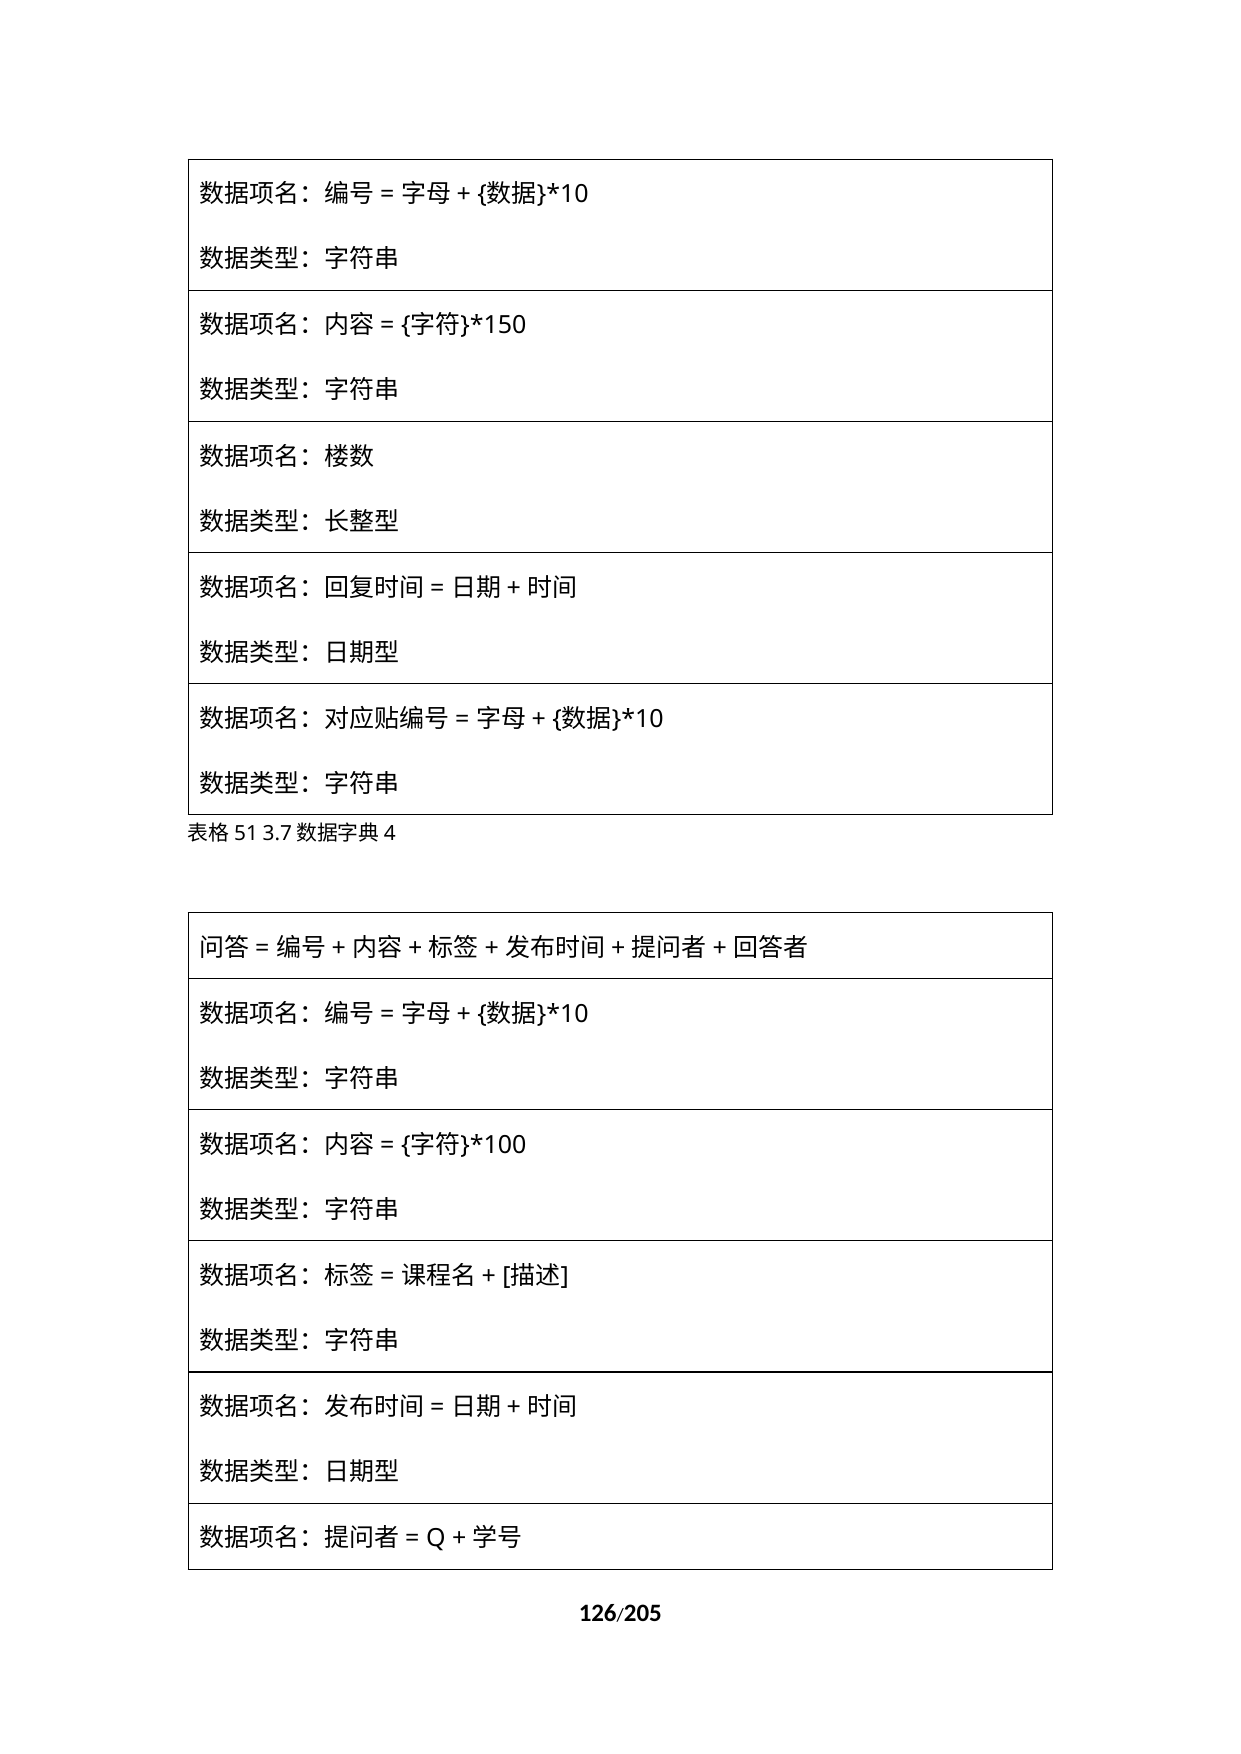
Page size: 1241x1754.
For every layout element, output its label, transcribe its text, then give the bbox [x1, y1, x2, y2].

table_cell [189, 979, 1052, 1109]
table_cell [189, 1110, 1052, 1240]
text 表格 51 3.7数据字典4 [187, 815, 1053, 847]
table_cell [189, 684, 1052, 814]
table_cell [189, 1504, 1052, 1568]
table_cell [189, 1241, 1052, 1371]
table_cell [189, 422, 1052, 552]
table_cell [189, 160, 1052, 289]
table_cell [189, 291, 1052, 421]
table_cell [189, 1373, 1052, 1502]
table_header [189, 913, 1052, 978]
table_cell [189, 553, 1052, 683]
